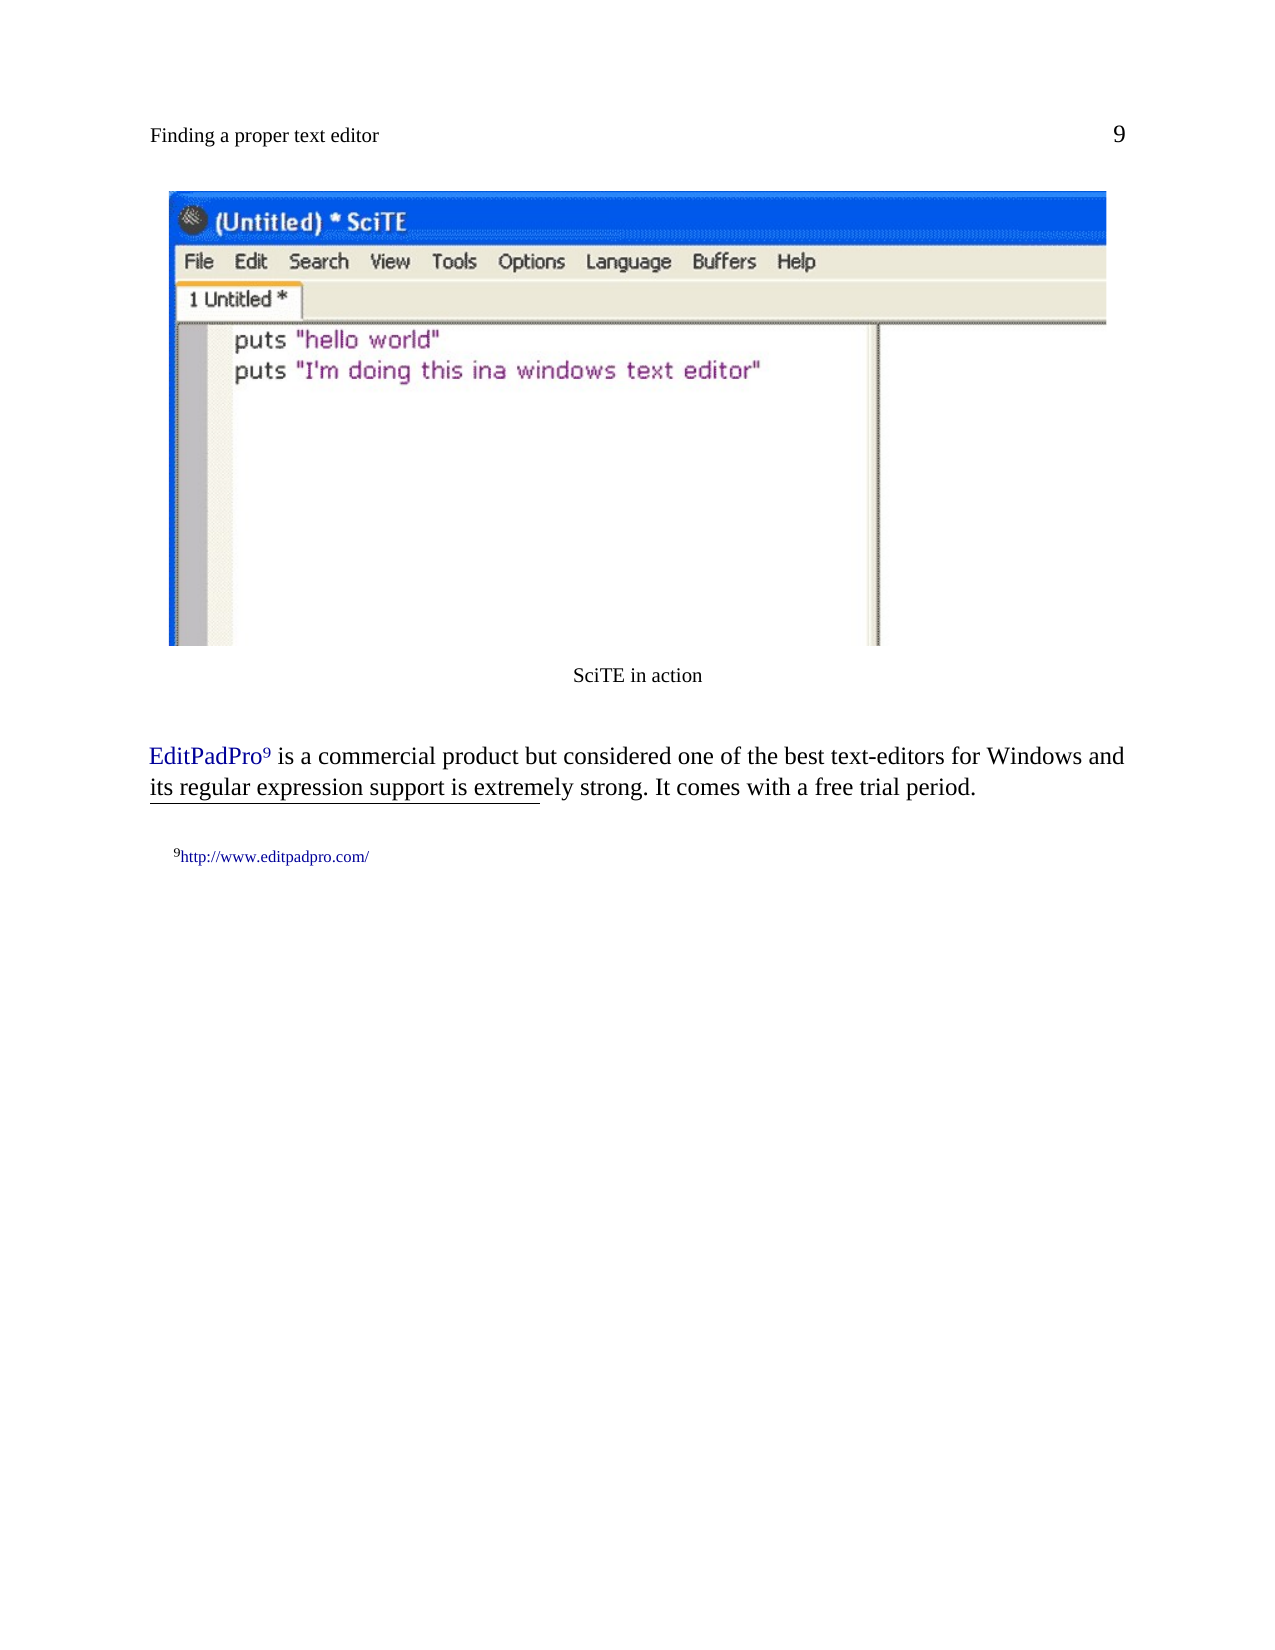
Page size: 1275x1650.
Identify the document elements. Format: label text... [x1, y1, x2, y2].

text SciTE in action [150, 663, 1125, 687]
text ⁹http://www.editpadpro.com/ [173, 843, 1126, 867]
picture [168, 191, 1107, 646]
text EditPadPro⁹ is a commercial product but considered one of the best text-editors for Windows and its regular expression support is extremely strong. It comes with a free trial period. [148, 741, 1125, 801]
